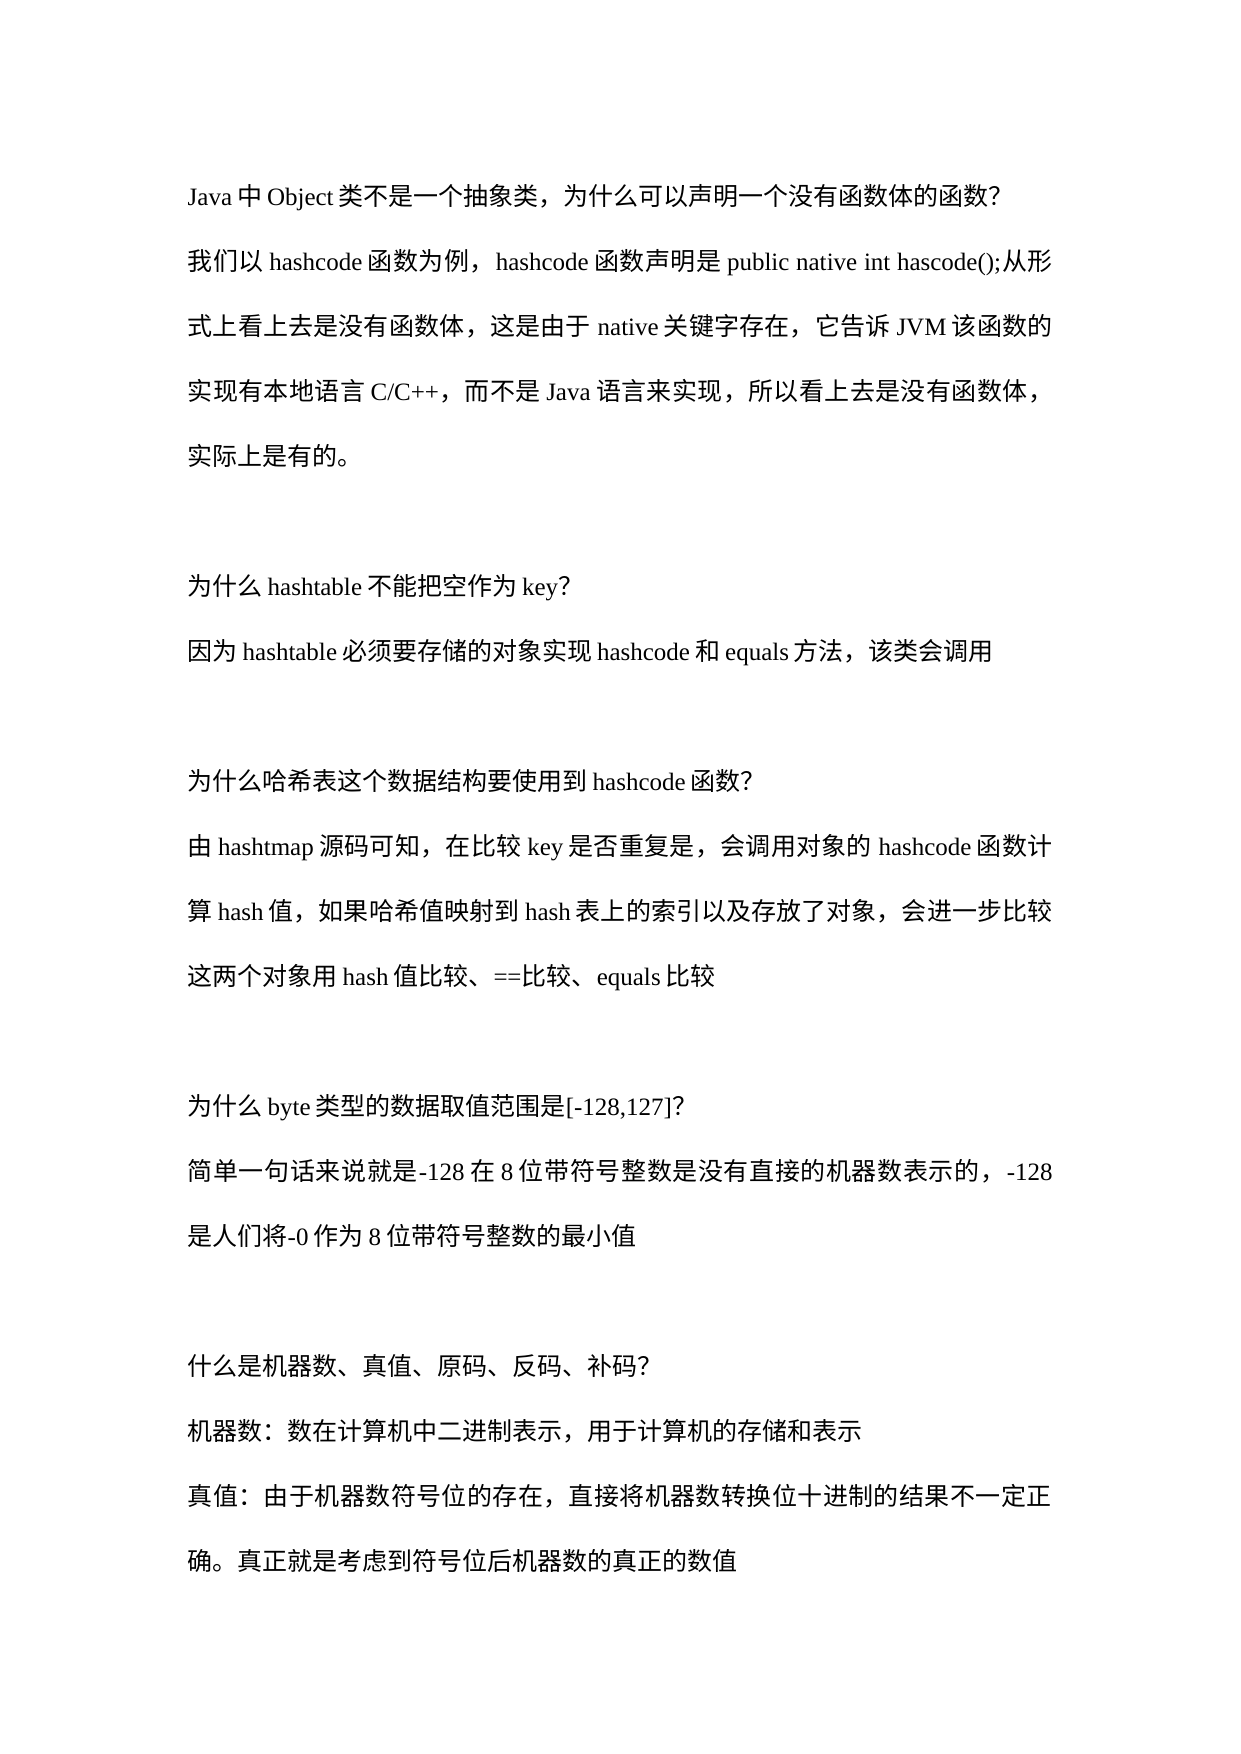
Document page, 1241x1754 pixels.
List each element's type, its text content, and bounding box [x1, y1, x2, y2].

text 为什么byte类型的数据取值范围是[-128,127]？ [187, 1072, 1053, 1137]
text 为什么hashtable不能把空作为key？ [187, 552, 1053, 617]
text 因为hashtable必须要存储的对象实现hashcode和equals方法，该类会调用 [187, 617, 1053, 682]
text 什么是机器数、真值、原码、反码、补码？ [187, 1332, 1053, 1397]
text 由hashtmap源码可知，在比较key是否重复是，会调用对象的hashcode函数计算hash值，如果哈希值映射到hash表上的索引以及存放了对象，会进一步比较这两个对象用hash值比较、==比较、equals比较 [187, 812, 1053, 1007]
text 我们以hashcode函数为例，hashcode函数声明是public native int hascode();从形式上看上去是没有函数体，这是由于native关键字存在，它告诉JVM该函数的实现有本地语言C/C++，而不是Java语言来实现，所以看上去是没有函数体，实际上是有的。 [187, 227, 1053, 487]
text 为什么哈希表这个数据结构要使用到hashcode函数？ [187, 747, 1053, 812]
text 简单一句话来说就是-128在8位带符号整数是没有直接的机器数表示的，-128是人们将-0作为8位带符号整数的最小值 [187, 1137, 1053, 1267]
text Java中Object类不是一个抽象类，为什么可以声明一个没有函数体的函数？ [187, 162, 1053, 227]
text 机器数：数在计算机中二进制表示，用于计算机的存储和表示 [187, 1397, 1053, 1462]
text 真值：由于机器数符号位的存在，直接将机器数转换位十进制的结果不一定正确。真正就是考虑到符号位后机器数的真正的数值 [187, 1462, 1053, 1592]
